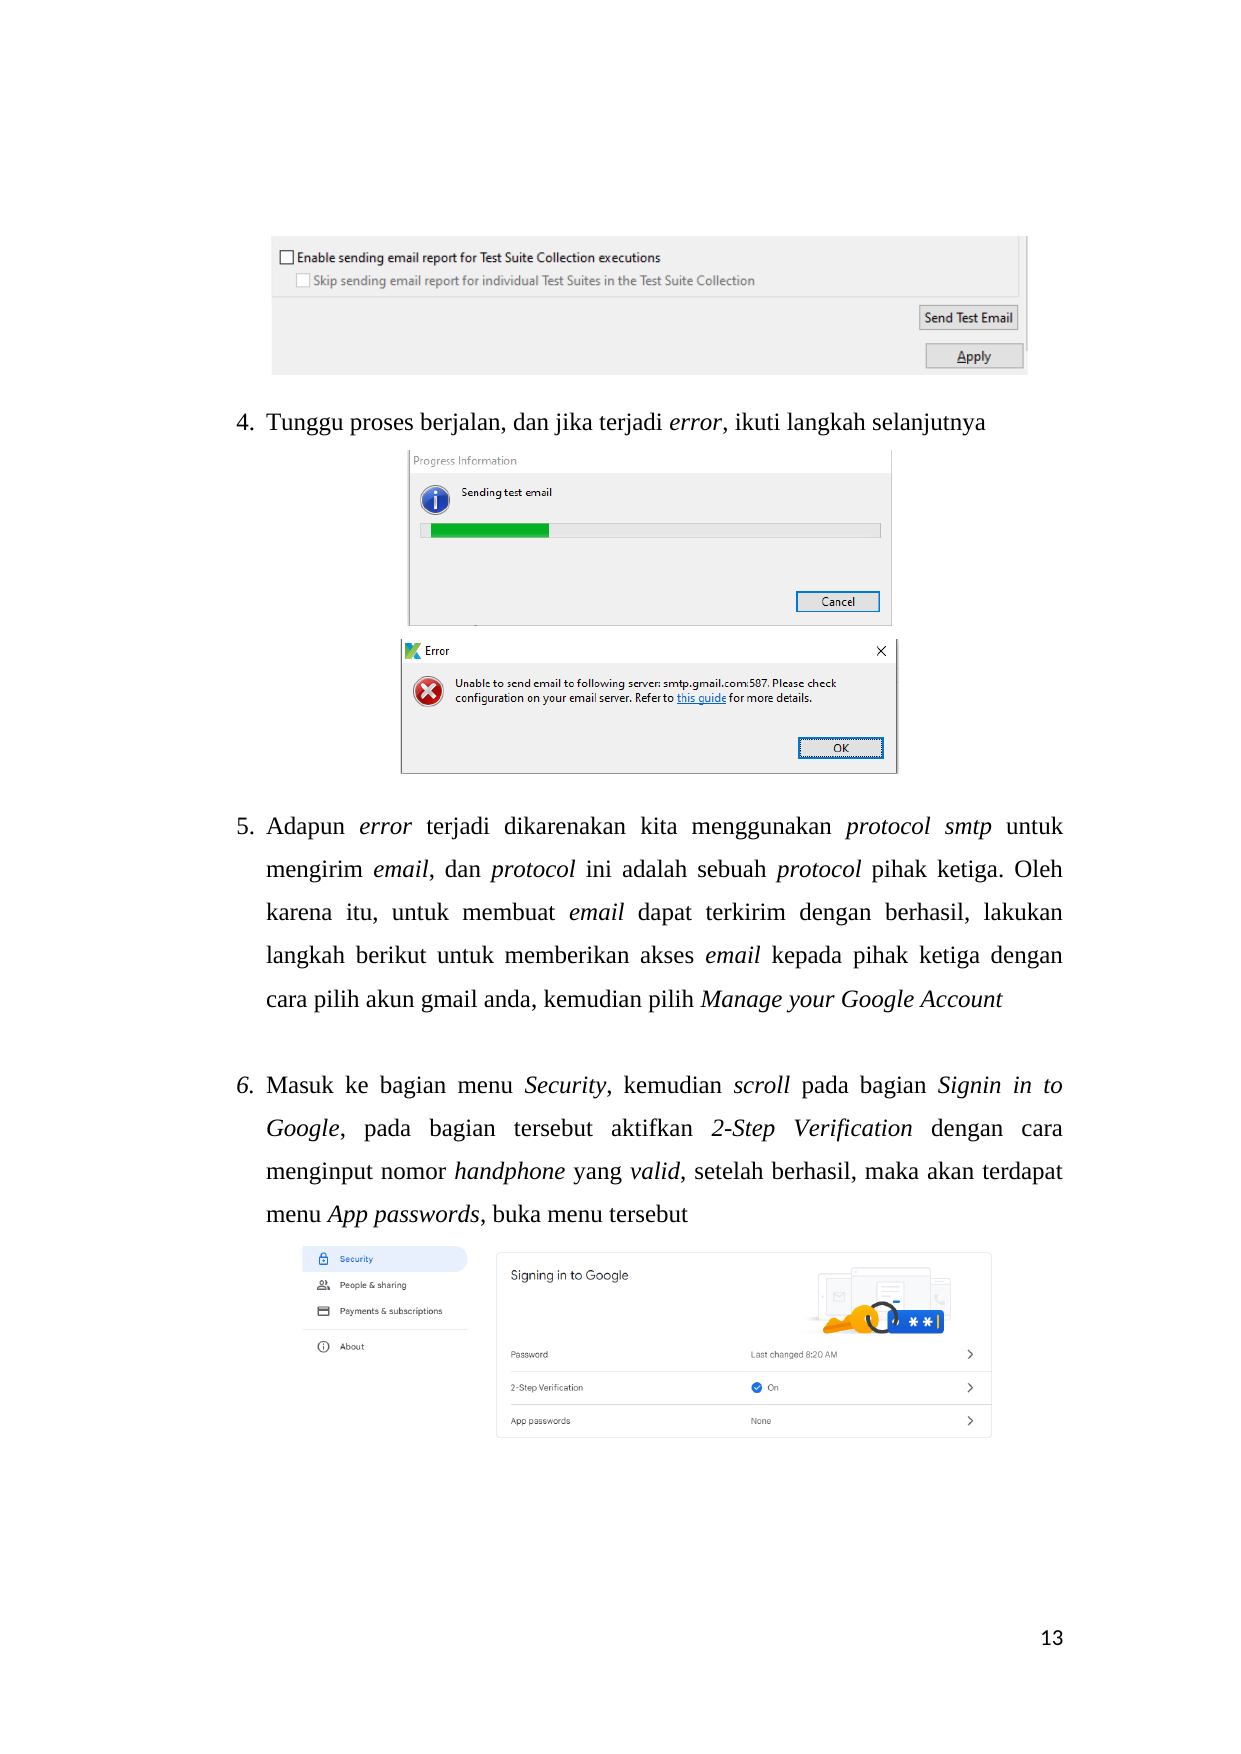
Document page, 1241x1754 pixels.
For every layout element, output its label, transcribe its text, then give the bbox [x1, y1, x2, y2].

picture [407, 450, 892, 626]
list Masuk ke bagian menu Security, kemudian scroll pada bagian Signin in to Google, pada bagian tersebut aktifkan 2-Step Verification dengan cara menginput nomor handphone yang valid, setelah berhasil, maka akan terdapat menu App passwords, buka menu tersebut [236, 1070, 1063, 1228]
list Tunggu proses berjalan, dan jika terjadi error, ikuti langkah selanjutnya [236, 407, 1063, 436]
picture [271, 236, 1028, 375]
picture [400, 639, 899, 774]
list Adapun error terjadi dikarenakan kita menggunakan protocol smtp untuk mengirim email, dan protocol ini adalah sebuah protocol pihak ketiga. Oleh karena itu, untuk membuat email dapat terkirim dengan berhasil, lakukan langkah berikut untuk memberikan akses email kepada pihak ketiga dengan cara pilih akun gmail anda, kemudian pilih Manage your Google Account [236, 811, 1063, 1012]
picture [302, 1242, 997, 1443]
